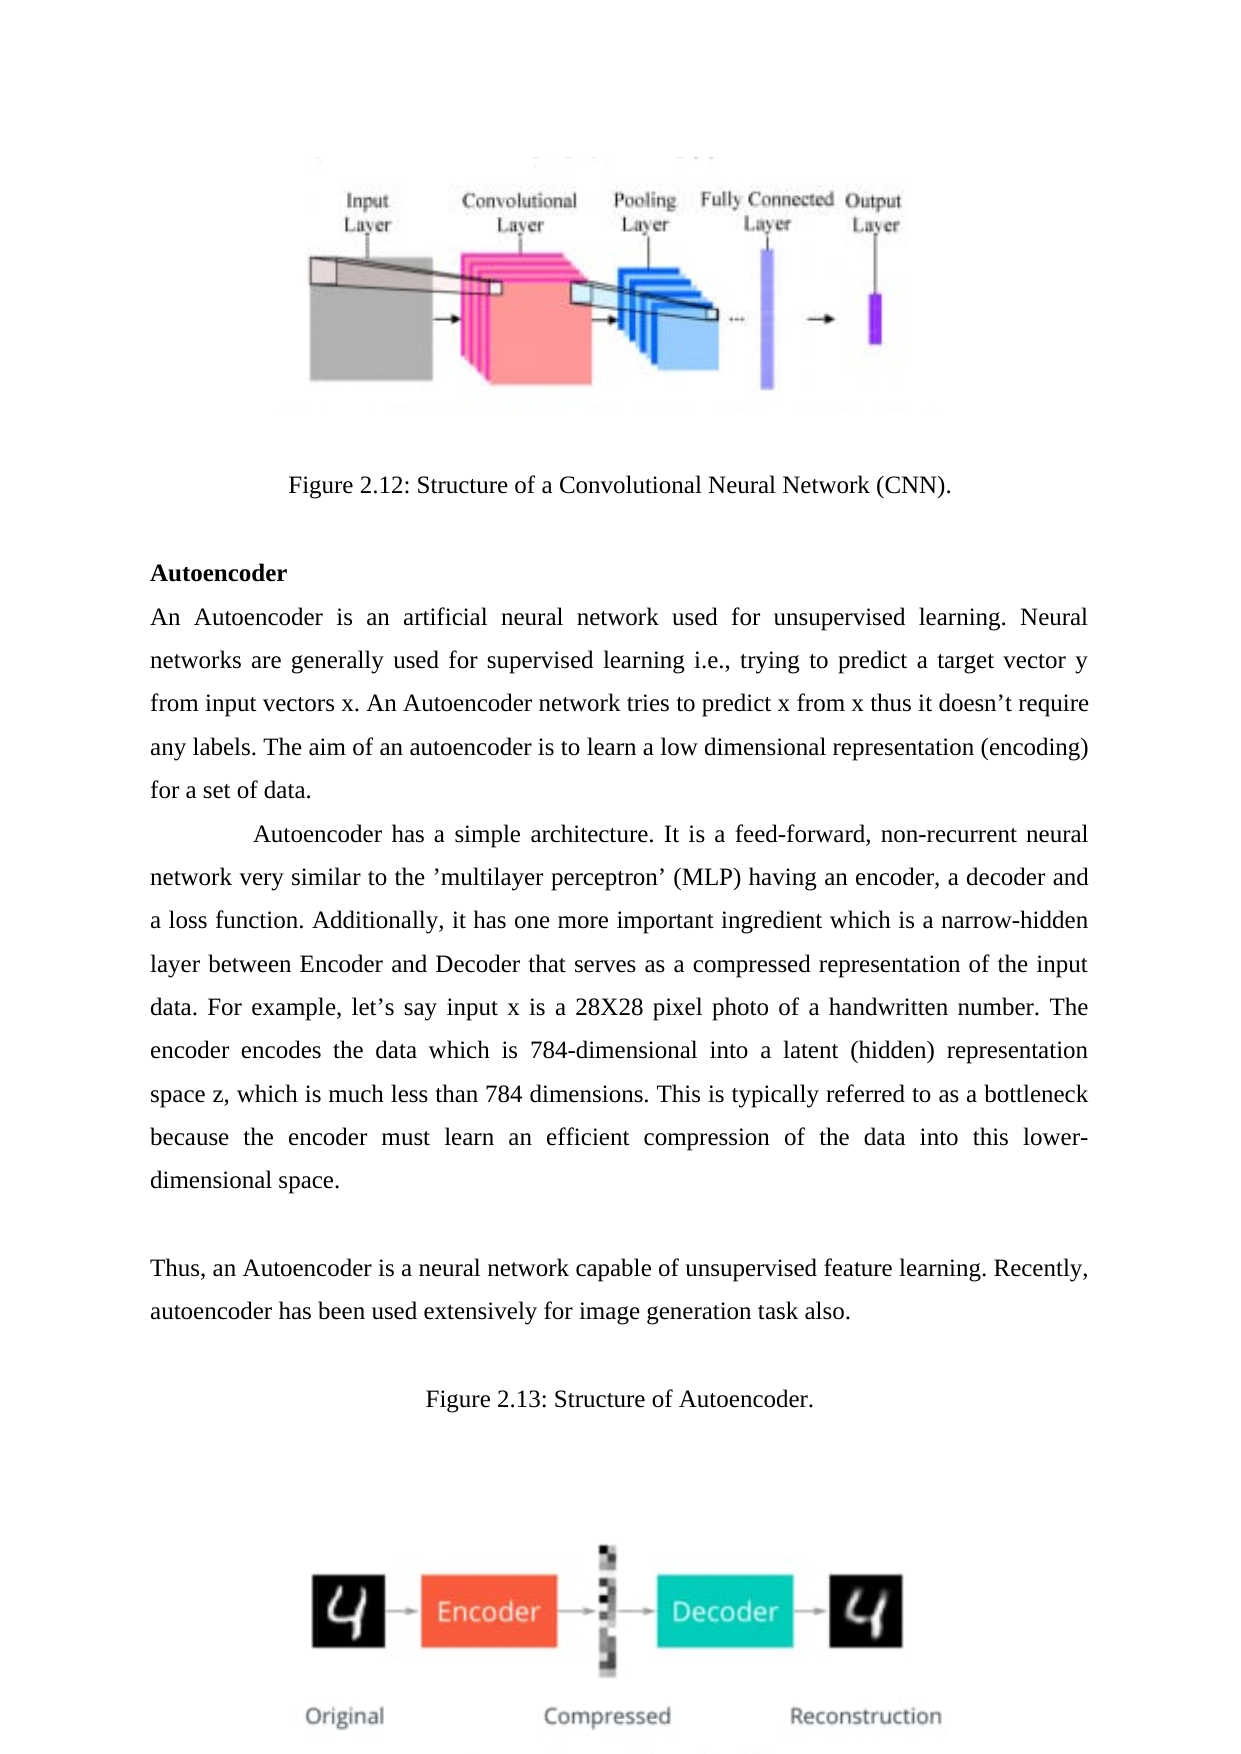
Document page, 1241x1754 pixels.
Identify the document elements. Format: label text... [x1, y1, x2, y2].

picture [84, 157, 1156, 413]
picture [228, 1487, 1009, 1754]
text Figure 2.13: Structure of Autoencoder. [150, 1384, 1090, 1413]
text Autoencoder has a simple architecture. It is a feed-forward, non-recurrent neural network very similar to the ’multilayer perceptron’ (MLP) having an encoder, a decoder and a loss function. Additionally, it has one more important ingredient which is a narrow-hidden layer between Encoder and Decoder that serves as a compressed representation of the input data. For example, let’s say input x is a 28X28 pixel photo of a handwritten number. The encoder encodes the data which is 784-dimensional into a latent (hidden) representation space z, which is much less than 784 dimensions. This is typically referred to as a bottleneck because the encoder must learn an efficient compression of the data into this lower-dimensional space. [150, 819, 1090, 1194]
text Autoencoder [150, 558, 1090, 587]
text An Autoencoder is an artificial neural network used for unsupervised learning. Neural networks are generally used for supervised learning i.e., trying to predict a target vector y from input vectors x. An Autoencoder network tries to predict x from x thus it doesn’t require any labels. The aim of an autoencoder is to learn a low dimensional representation (encoding) for a set of data. [150, 602, 1090, 804]
text Figure 2.12: Structure of a Convolutional Neural Network (CNN). [150, 471, 1090, 499]
text Thus, an Autoencoder is a neural network capable of unsupervised feature learning. Recently, autoencoder has been used extensively for image generation task also. [150, 1253, 1090, 1325]
